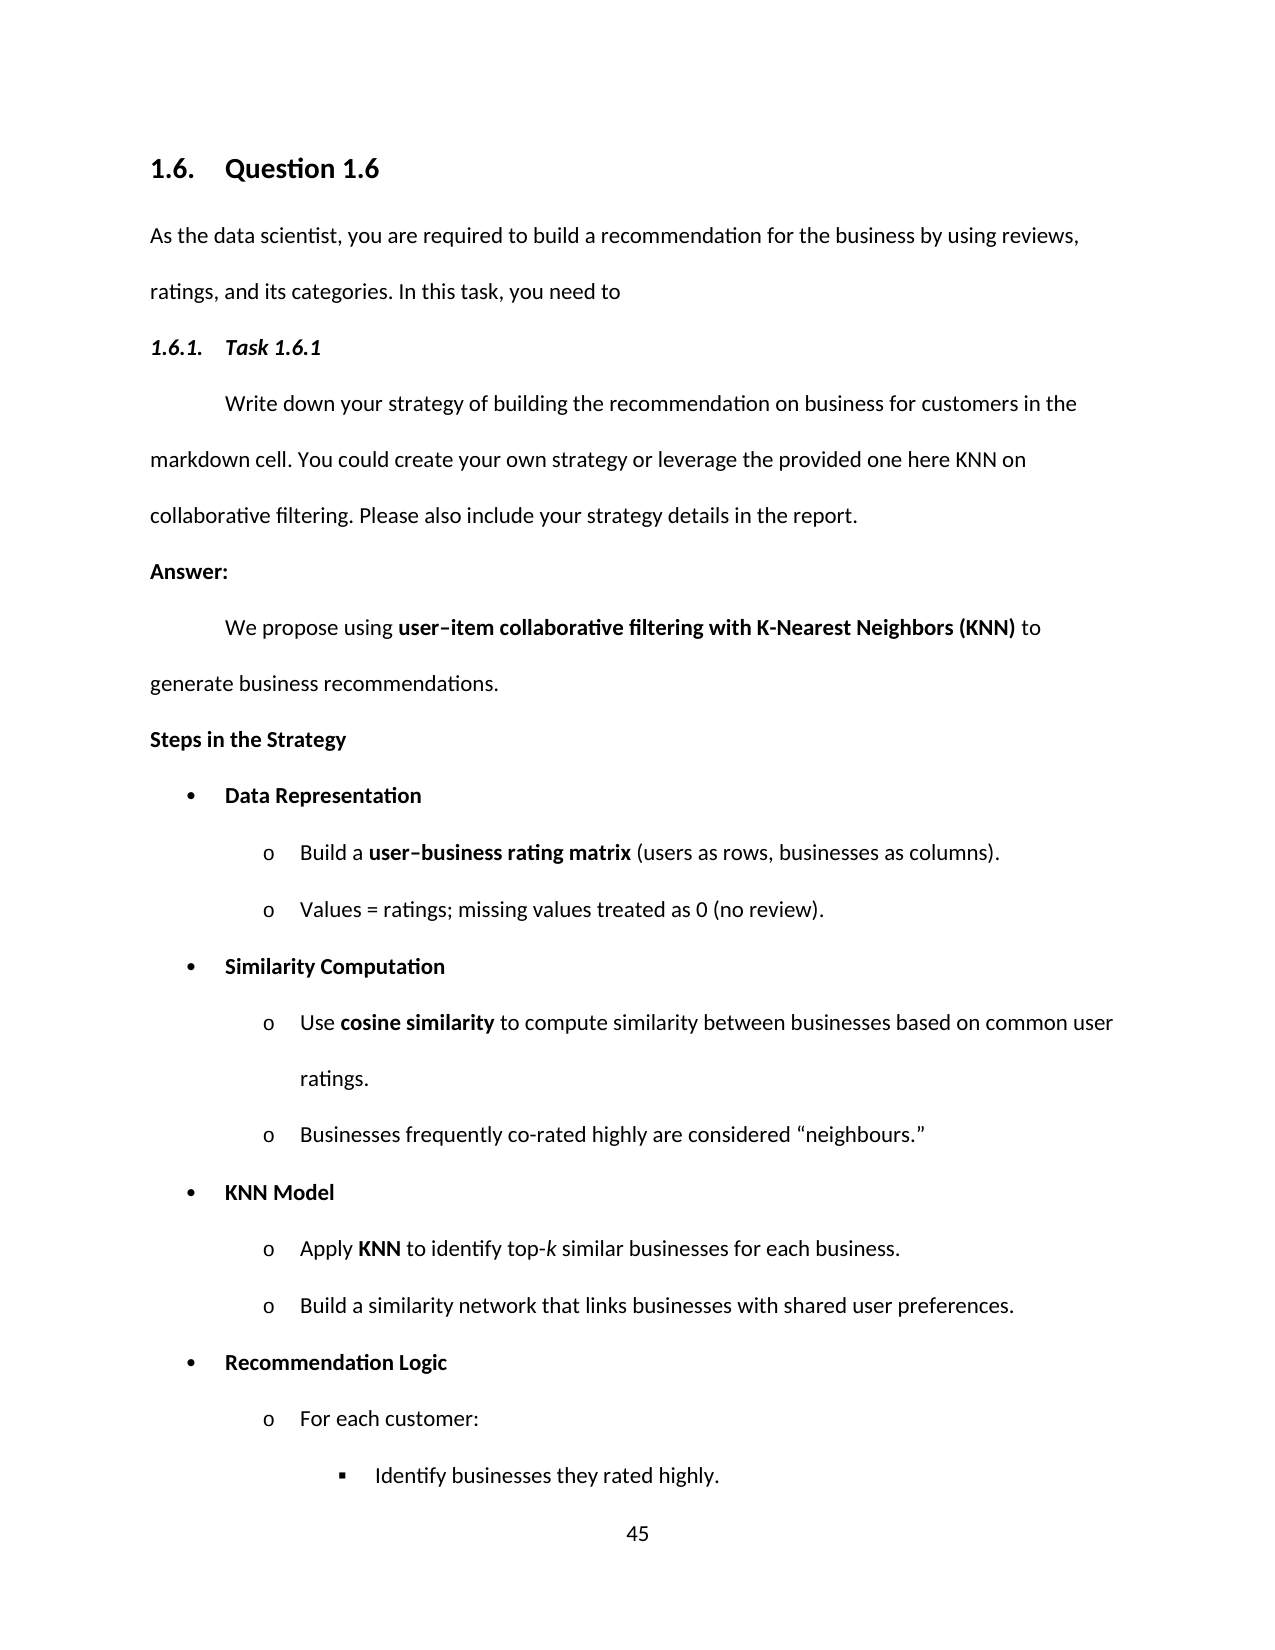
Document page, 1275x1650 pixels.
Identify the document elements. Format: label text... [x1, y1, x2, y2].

list Similarity Computation [187, 952, 1125, 980]
text We propose using user–item collaborative filtering with K-Nearest Neighbors (KNN) to generate business recommendations. [150, 613, 1125, 698]
list Use cosine similarity to compute similarity between businesses based on common user ratings. [262, 1008, 1125, 1092]
list Apply KNN to identify top-k similar businesses for each business. [262, 1234, 1125, 1262]
list Values = ratings; missing values treated as 0 (no review). [262, 895, 1125, 923]
list For each customer: [262, 1404, 1125, 1432]
text Answer: [150, 557, 1125, 586]
list Recommendation Logic [187, 1348, 1125, 1376]
list Data Representation [187, 782, 1125, 810]
subtitle Question 1.6 [150, 150, 1125, 186]
subtitle Task 1.6.1 [150, 333, 1125, 361]
text Steps in the Strategy [150, 726, 1125, 754]
list Identify businesses they rated highly. [337, 1461, 1125, 1489]
text Write down your strategy of building the recommendation on business for customers in the markdown cell. You could create your own strategy or leverage the provided one here KNN on collaborative filtering. Please also include your strategy details in the report. [150, 389, 1125, 529]
list Build a similarity network that links businesses with shared user preferences. [262, 1291, 1125, 1319]
text As the data scientist, you are required to build a recommendation for the business by using reviews, ratings, and its categories. In this task, you need to [150, 221, 1125, 305]
list KNN Model [187, 1178, 1125, 1206]
list Build a user–business rating matrix (users as rows, businesses as columns). [262, 838, 1125, 866]
list Businesses frequently co-rated highly are considered “neighbours.” [262, 1121, 1125, 1149]
